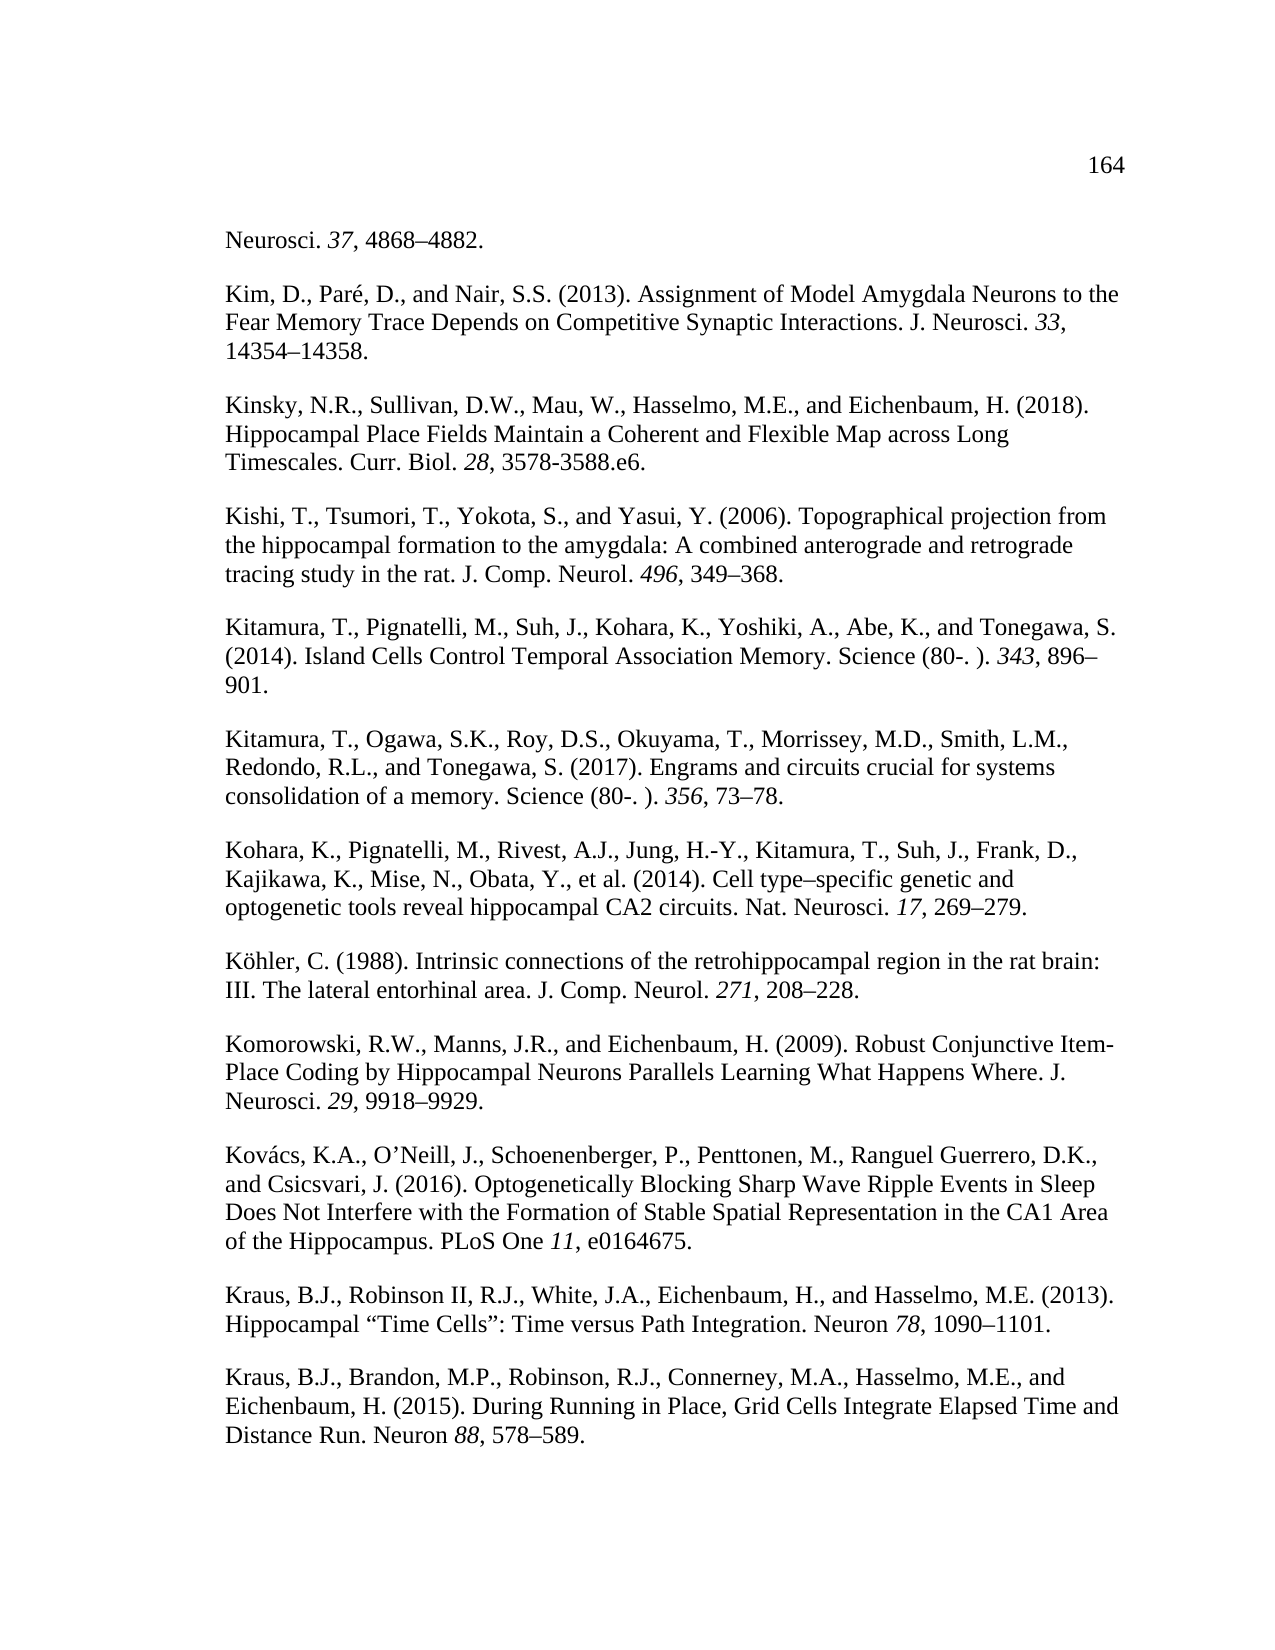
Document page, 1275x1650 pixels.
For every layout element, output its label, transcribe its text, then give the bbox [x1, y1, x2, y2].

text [225, 225, 1125, 254]
text Kitamura, T., Pignatelli, M., Suh, J., Kohara, K., Yoshiki, A., Abe, K., and Tonegawa, S. (2014). Island Cells Control Temporal Association Memory. Science (80-. ). 343, 896–901. [225, 612, 1125, 699]
text Kraus, B.J., Brandon, M.P., Robinson, R.J., Connerney, M.A., Hasselmo, M.E., and Eichenbaum, H. (2015). During Running in Place, Grid Cells Integrate Elapsed Time and Distance Run. Neuron 88, 578–589. [225, 1362, 1125, 1449]
text Kitamura, T., Ogawa, S.K., Roy, D.S., Okuyama, T., Morrissey, M.D., Smith, L.M., Redondo, R.L., and Tonegawa, S. (2017). Engrams and circuits crucial for systems consolidation of a memory. Science (80-. ). 356, 73–78. [225, 724, 1125, 810]
text Komorowski, R.W., Manns, J.R., and Eichenbaum, H. (2009). Robust Conjunctive Item-Place Coding by Hippocampal Neurons Parallels Learning What Happens Where. J. Neurosci. 29, 9918–9929. [225, 1029, 1125, 1115]
text Kohara, K., Pignatelli, M., Rivest, A.J., Jung, H.-Y., Kitamura, T., Suh, J., Frank, D., Kajikawa, K., Mise, N., Obata, Y., et al. (2014). Cell type–specific genetic and optogenetic tools reveal hippocampal CA2 circuits. Nat. Neurosci. 17, 269–279. [225, 835, 1125, 921]
text Kovács, K.A., O’Neill, J., Schoenenberger, P., Penttonen, M., Ranguel Guerrero, D.K., and Csicsvari, J. (2016). Optogenetically Blocking Sharp Wave Ripple Events in Sleep Does Not Interfere with the Formation of Stable Spatial Representation in the CA1 Area of the Hippocampus. PLoS One 11, e0164675. [225, 1140, 1125, 1255]
text Kishi, T., Tsumori, T., Yokota, S., and Yasui, Y. (2006). Topographical projection from the hippocampal formation to the amygdala: A combined anterograde and retrograde tracing study in the rat. J. Comp. Neurol. 496, 349–368. [225, 501, 1125, 587]
text Kim, D., Paré, D., and Nair, S.S. (2013). Assignment of Model Amygdala Neurons to the Fear Memory Trace Depends on Competitive Synaptic Interactions. J. Neurosci. 33, 14354–14358. [225, 279, 1125, 365]
text Kraus, B.J., Robinson II, R.J., White, J.A., Eichenbaum, H., and Hasselmo, M.E. (2013). Hippocampal “Time Cells”: Time versus Path Integration. Neuron 78, 1090–1101. [225, 1280, 1125, 1337]
text Köhler, C. (1988). Intrinsic connections of the retrohippocampal region in the rat brain: III. The lateral entorhinal area. J. Comp. Neurol. 271, 208–228. [225, 946, 1125, 1004]
text Kinsky, N.R., Sullivan, D.W., Mau, W., Hasselmo, M.E., and Eichenbaum, H. (2018). Hippocampal Place Fields Maintain a Coherent and Flexible Map across Long Timescales. Curr. Biol. 28, 3578-3588.e6. [225, 390, 1125, 476]
